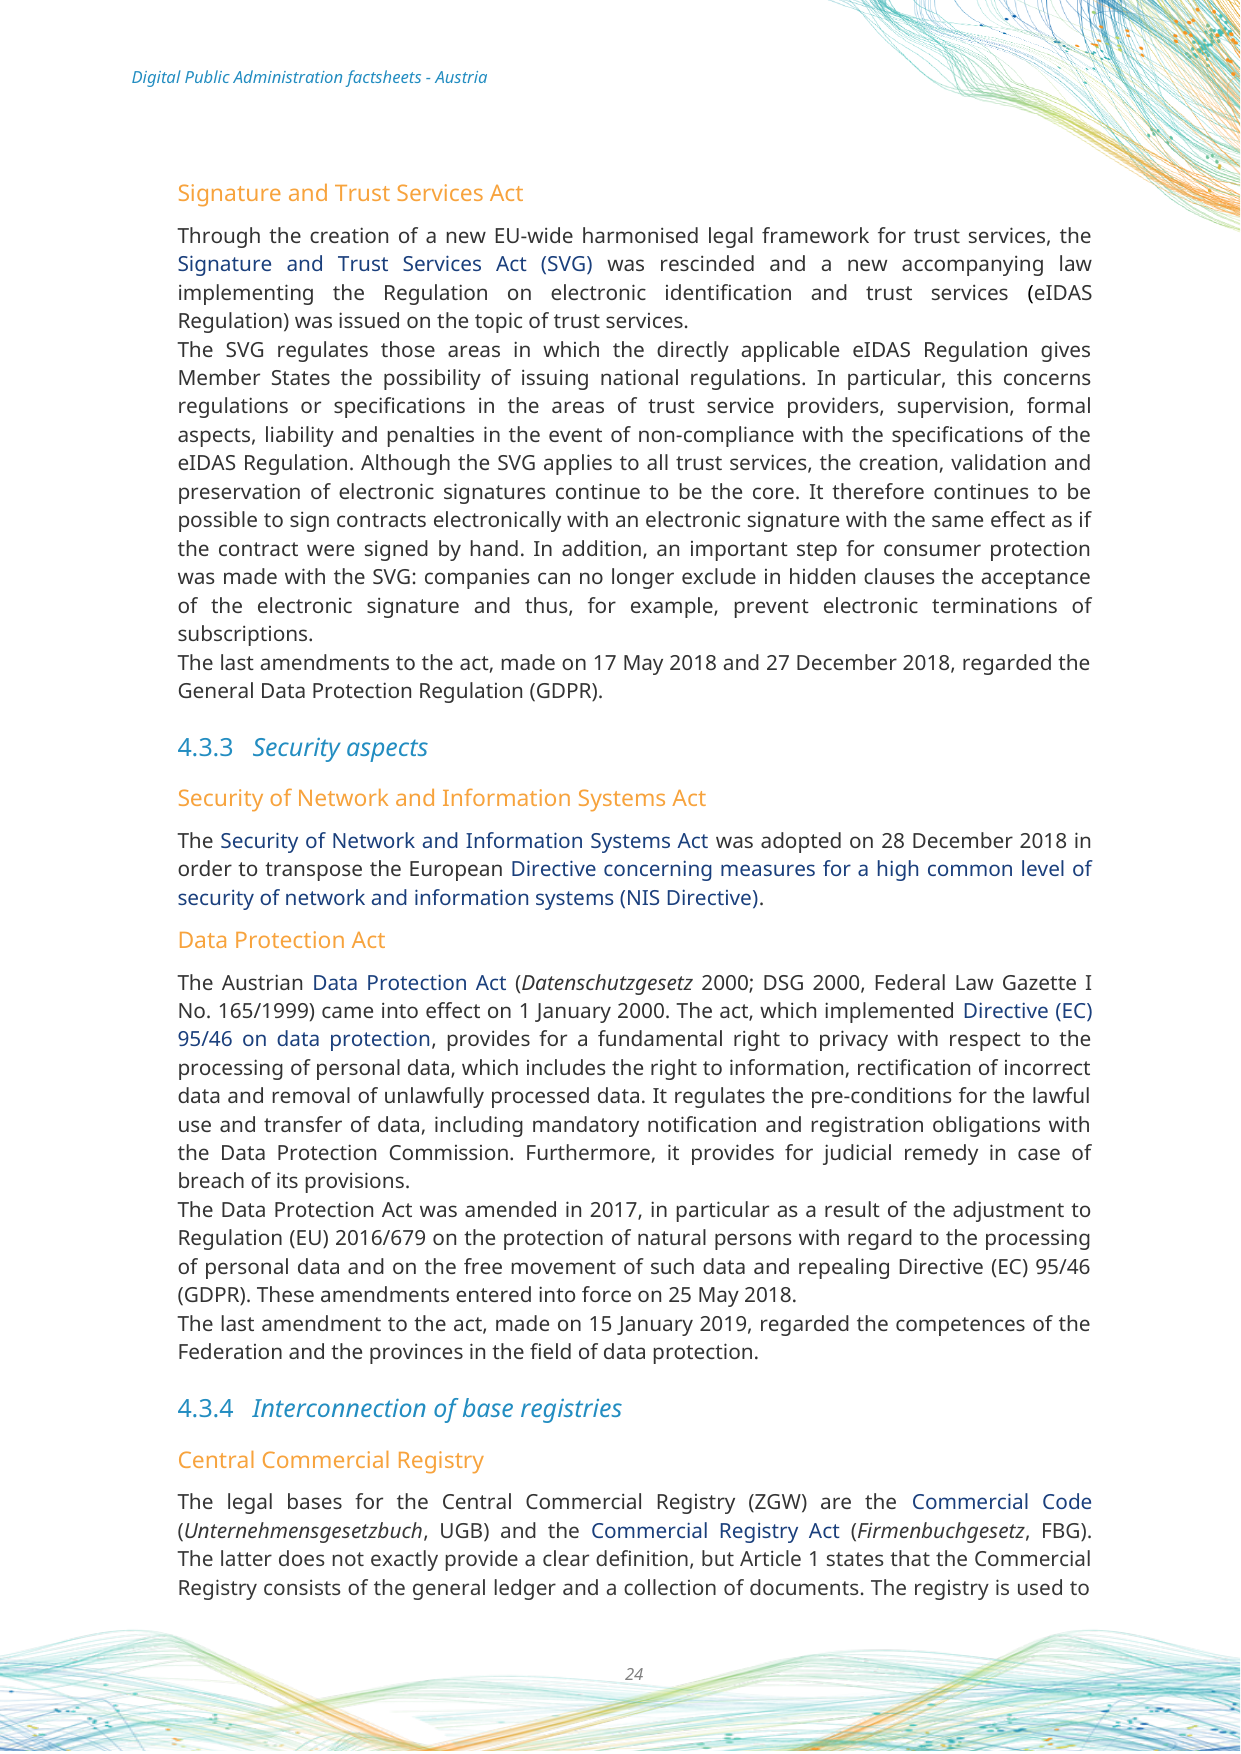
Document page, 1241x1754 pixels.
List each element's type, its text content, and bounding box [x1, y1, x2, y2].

subtitle Signature and Trust Services Act [177, 177, 1092, 208]
picture [815, 0, 1241, 250]
subtitle Security of Network and Information Systems Act [177, 782, 1092, 813]
text The last amendments to the act, made on 17 May 2018 and 27 December 2018, regarded the General Data Protection Regulation (GDPR). [177, 648, 1092, 704]
text Through the creation of a new EU-wide harmonised legal framework for trust services, the Signature and Trust Services Act (SVG) was rescinded and a new accompanying law implementing the Regulation on electronic identification and trust services (eIDAS Regulation) was issued on the topic of trust services. [177, 221, 1092, 335]
text The Security of Network and Information Systems Act was adopted on 28 December 2018 in order to transpose the European Directive concerning measures for a high common level of security of network and information systems (NIS Directive). [177, 826, 1092, 911]
text The last amendment to the act, made on 15 January 2019, regarded the competences of the Federation and the provinces in the field of data protection. [177, 1309, 1092, 1366]
subtitle Security aspects [177, 729, 1092, 763]
subtitle Data Protection Act [177, 924, 1092, 955]
text The Data Protection Act was amended in 2017, in particular as a result of the adjustment to Regulation (EU) 2016/679 on the protection of natural persons with regard to the processing of personal data and on the free movement of such data and repealing Directive (EC) 95/46 (GDPR). These amendments entered into force on 25 May 2018. [177, 1195, 1092, 1309]
text The Austrian Data Protection Act (Datenschutzgesetz 2000; DSG 2000, Federal Law Gazette I No. 165/1999) came into effect on 1 January 2000. The act, which implemented Directive (EC) 95/46 on data protection, provides for a fundamental right to privacy with respect to the processing of personal data, which includes the right to information, rectification of incorrect data and removal of unlawfully processed data. It regulates the pre-conditions for the lawful use and transfer of data, including mandatory notification and registration obligations with the Data Protection Commission. Furthermore, it provides for judicial remedy in case of breach of its provisions. [177, 968, 1092, 1195]
text The SVG regulates those areas in which the directly applicable eIDAS Regulation gives Member States the possibility of issuing national regulations. In particular, this concerns regulations or specifications in the areas of trust service providers, supervision, formal aspects, liability and penalties in the event of non-compliance with the specifications of the eIDAS Regulation. Although the SVG applies to all trust services, the creation, validation and preservation of electronic signatures continue to be the core. It therefore continues to be possible to sign contracts electronically with an electronic signature with the same effect as if the contract were signed by hand. In addition, an important step for consumer protection was made with the SVG: companies can no longer exclude in hidden clauses the acceptance of the electronic signature and thus, for example, prevent electronic terminations of subscriptions. [177, 335, 1092, 648]
subtitle Interconnection of base registries [177, 1391, 1092, 1425]
picture [0, 1605, 1241, 1751]
subtitle Central Commercial Registry [177, 1443, 1092, 1475]
